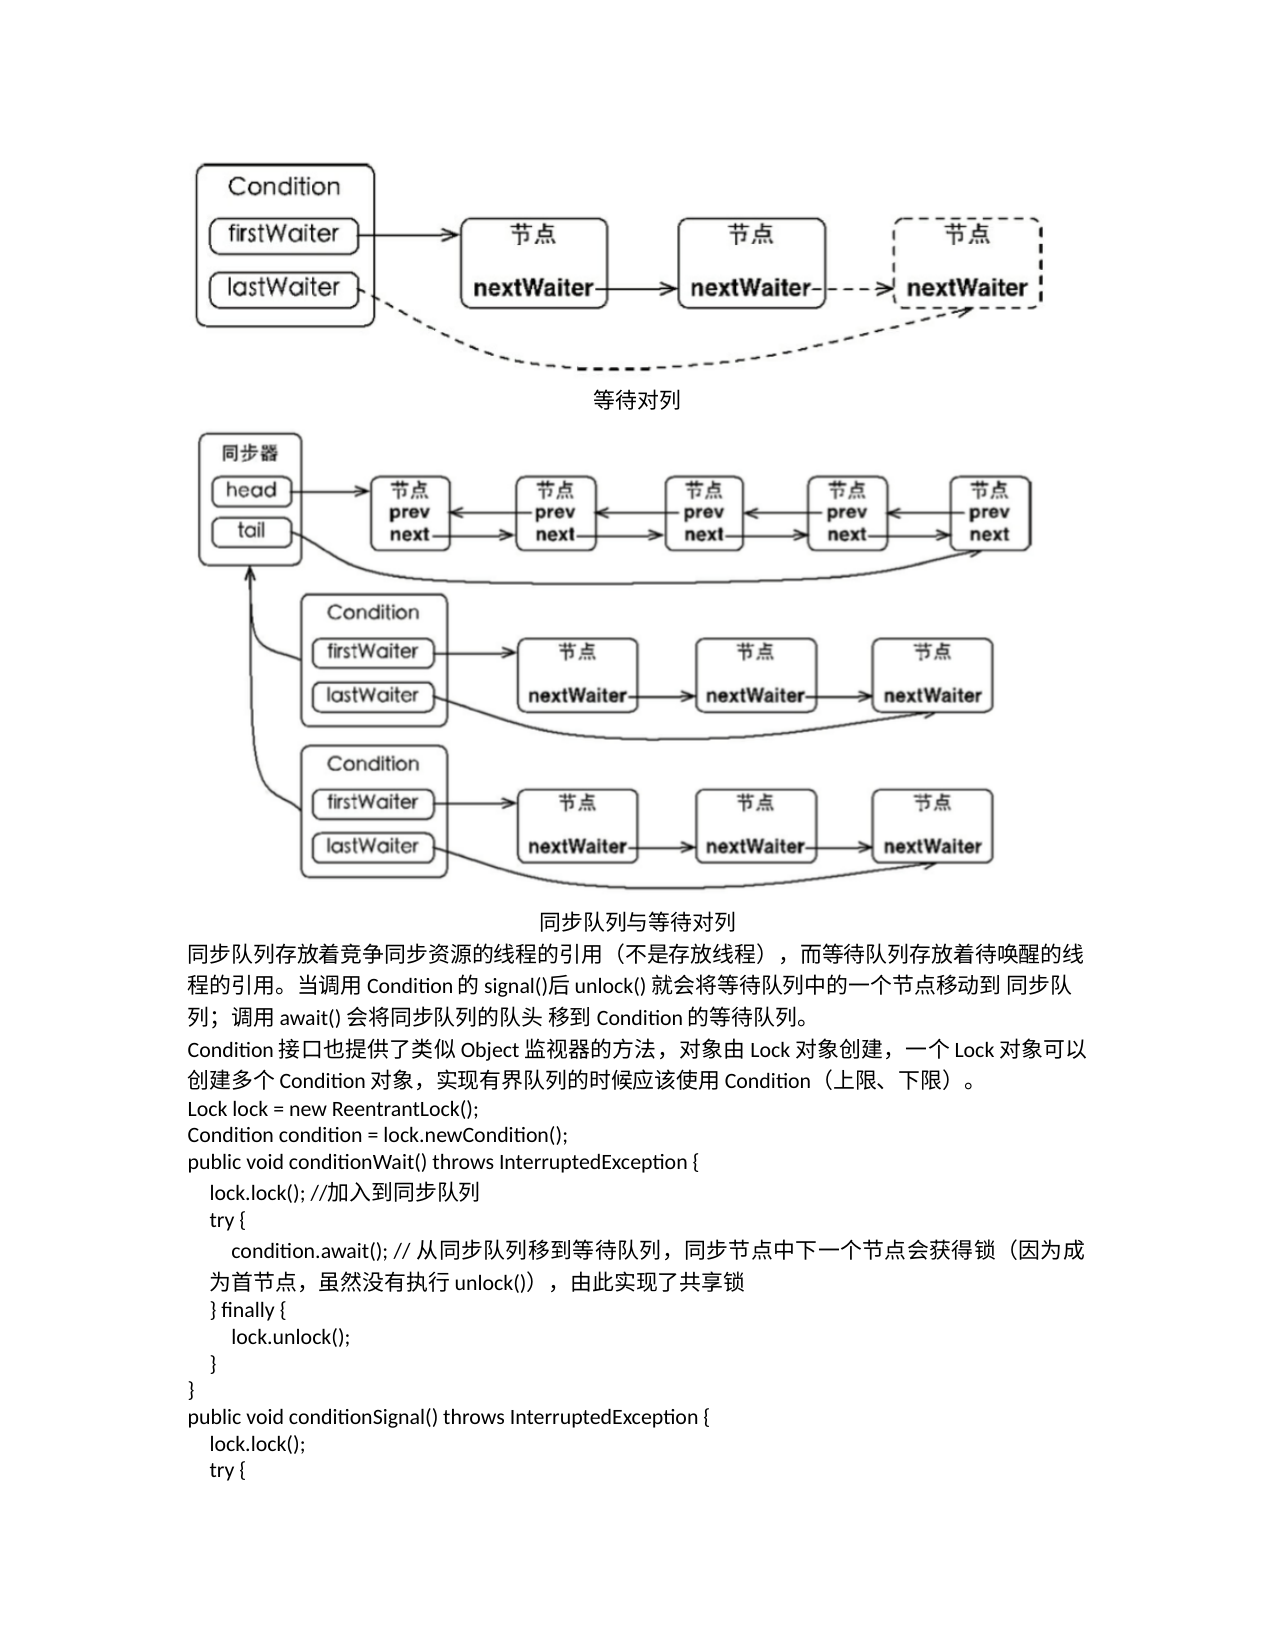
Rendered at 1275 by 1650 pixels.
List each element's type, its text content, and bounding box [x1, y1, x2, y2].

text 同步队列与等待对列 [187, 905, 1087, 937]
text condition.await(); // 从同步队列移到等待队列，同步节点中下一个节点会获得锁（因为成为首节点，虽然没有执行unlock()），由此实现了共享锁 [209, 1233, 1087, 1297]
text public void conditionWait() throws InterruptedException { [187, 1148, 1087, 1175]
picture [187, 414, 1052, 905]
text Lock lock = new ReentrantLock(); [187, 1095, 1087, 1122]
text Condition condition = lock.newCondition(); [187, 1122, 1087, 1148]
text public void conditionSignal() throws InterruptedException { [187, 1403, 1087, 1430]
text 等待对列 [187, 383, 1087, 414]
text } [209, 1350, 1087, 1377]
text lock.lock(); //加入到同步队列 [209, 1175, 1087, 1207]
text lock.unlock(); [209, 1323, 1087, 1350]
text } [187, 1377, 1087, 1403]
text Condition接口也提供了类似Object监视器的方法，对象由Lock对象创建，一个Lock对象可以创建多个Condition对象，实现有界队列的时候应该使用Condition（上限、下限）。 [187, 1032, 1087, 1095]
text 同步队列存放着竞争同步资源的线程的引用（不是存放线程），而等待队列存放着待唤醒的线程的引用。当调用Condition的signal()后unlock() 就会将等待队列中的一个节点移动到 同步队列；调用await() 会将同步队列的队头 移到 Condition的等待队列。 [187, 937, 1087, 1032]
text try { [209, 1457, 1087, 1483]
text } finally { [209, 1297, 1087, 1323]
text try { [209, 1207, 1087, 1233]
picture [187, 150, 1053, 383]
text lock.lock(); [209, 1430, 1087, 1457]
